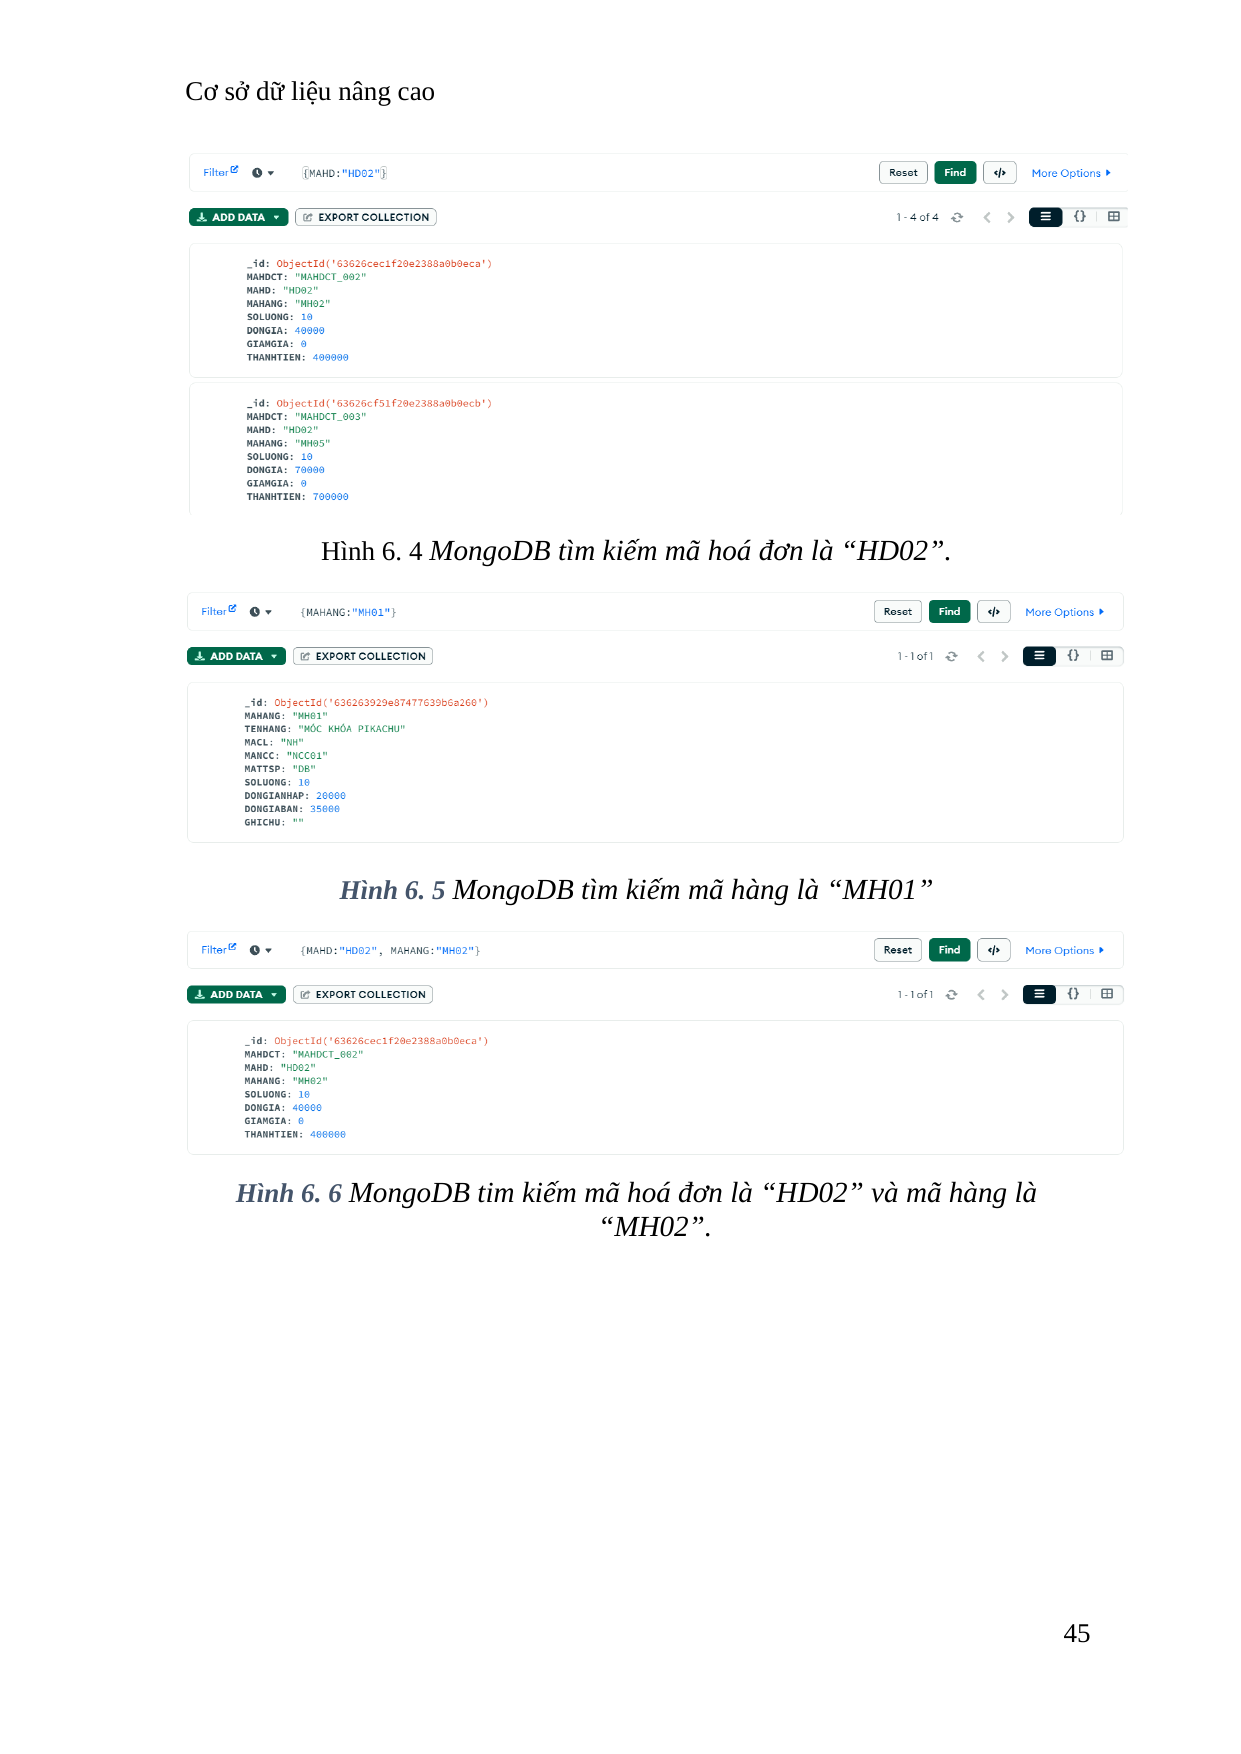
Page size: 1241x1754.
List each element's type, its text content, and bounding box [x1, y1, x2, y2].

picture [185, 587, 1128, 853]
picture [185, 150, 1128, 515]
picture [185, 926, 1128, 1157]
